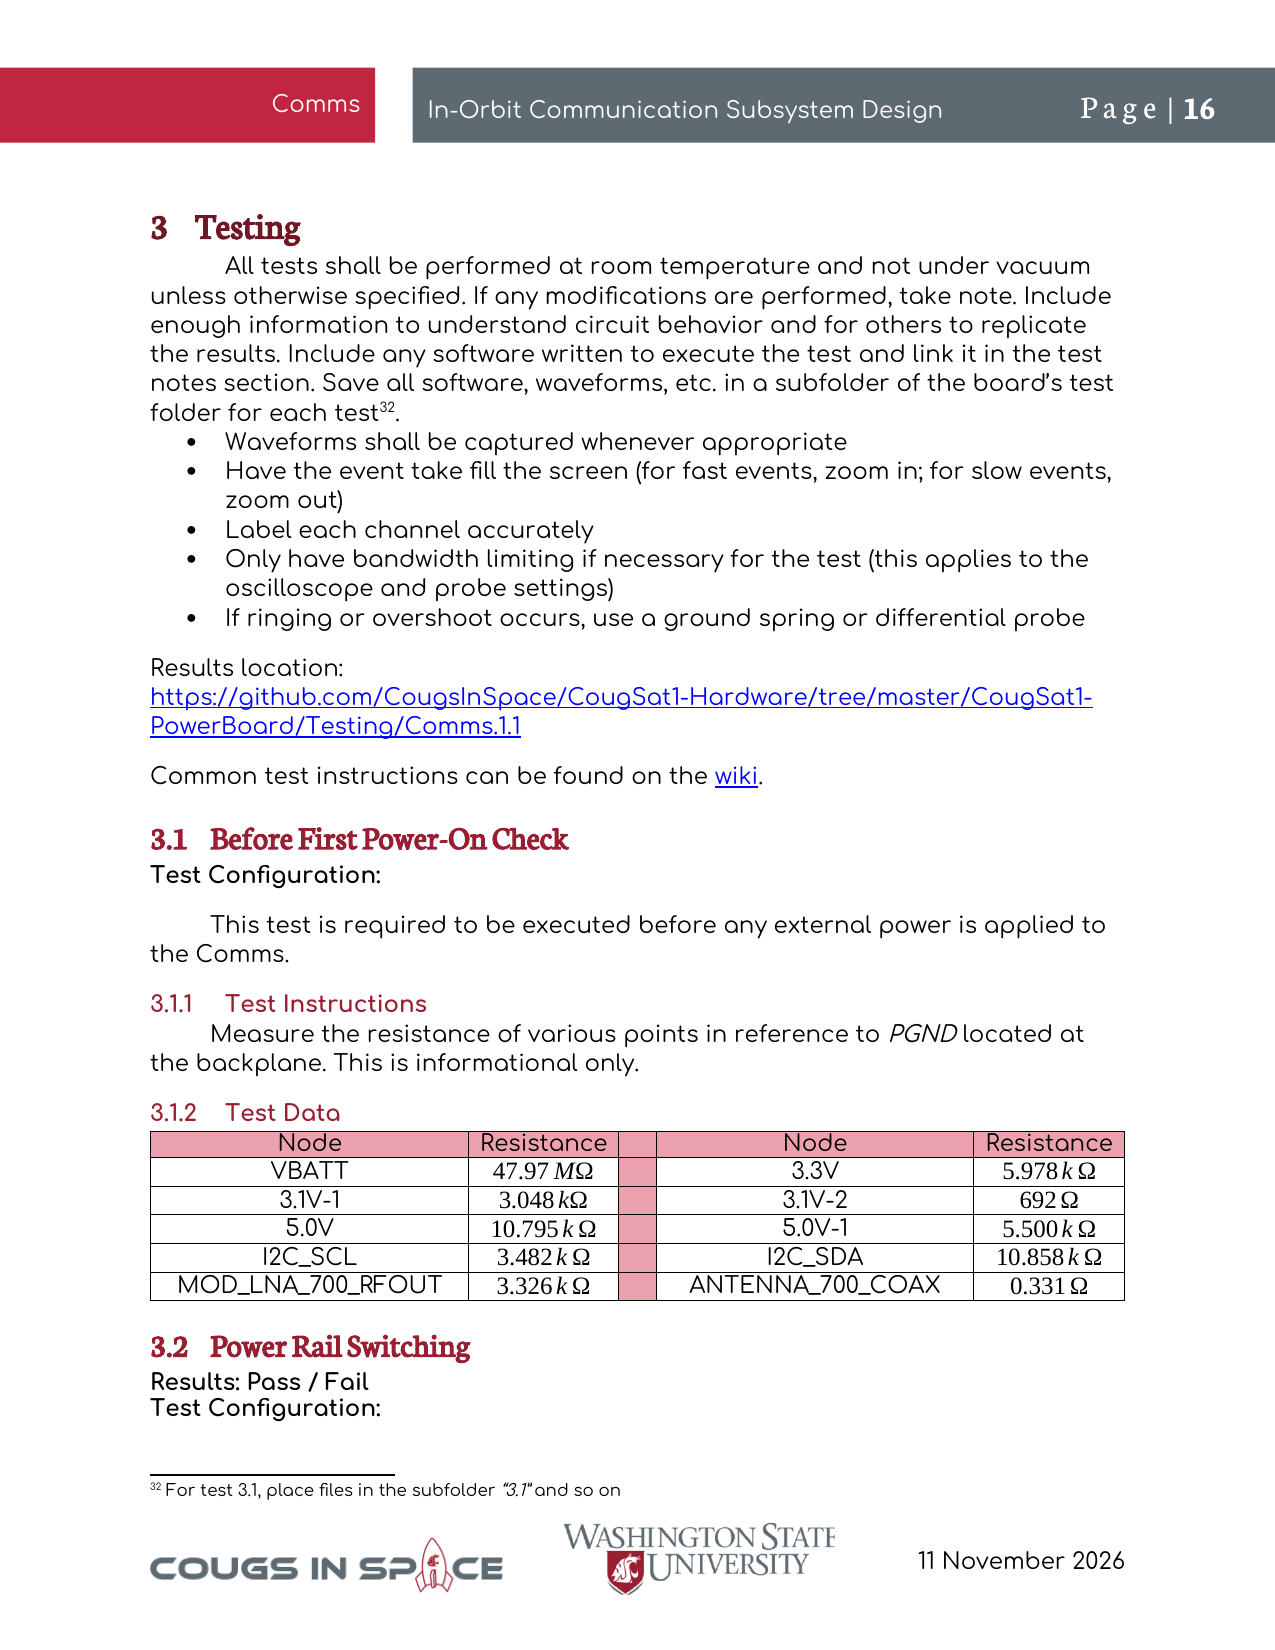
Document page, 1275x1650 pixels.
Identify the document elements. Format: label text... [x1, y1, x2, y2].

table_cell VBATT [151, 1158, 468, 1186]
text All tests shall be performed at room temperature and not under vacuum unless otherwise specified. If any modifications are performed, take note. Include enough information to understand circuit behavior and for others to replicate the results. Include any software written to execute the test and link it in the test notes section. Save all software, waveforms, etc. in a subfolder of the board’s test folder for each test. [150, 254, 1125, 426]
table_header Node [151, 1132, 468, 1157]
picture [150, 1537, 503, 1594]
table_cell [619, 1187, 656, 1214]
table_cell [619, 1158, 656, 1186]
table_cell 3.3V [657, 1158, 973, 1186]
list Have the event take fill the screen (for fast events, zoom in; for slow events, zoom out) [187, 459, 1125, 514]
table_cell [469, 1187, 618, 1214]
table_cell 3.1V-2 [657, 1187, 973, 1214]
subtitle Power Rail Switching [150, 1322, 1125, 1364]
table_cell MOD_LNA_700_RFOUT [151, 1273, 468, 1300]
table_header [619, 1132, 656, 1157]
table_cell I2C_SCL [151, 1244, 468, 1272]
picture [562, 1522, 835, 1594]
subtitle Before First Power-On Check [150, 815, 1125, 857]
table_cell [469, 1158, 618, 1186]
list Only have bandwidth limiting if necessary for the test (this applies to the oscilloscope and probe settings) [187, 547, 1125, 602]
table_cell [619, 1273, 656, 1300]
table_cell 3.1V-1 [151, 1187, 468, 1214]
table_cell 5.0V-1 [657, 1215, 973, 1243]
table_cell [974, 1244, 1124, 1272]
list Waveforms shall be captured whenever appropriate [187, 430, 1125, 456]
table_header Node [657, 1132, 973, 1157]
list If ringing or overshoot occurs, use a ground spring or differential probe [187, 606, 1125, 631]
table_cell [974, 1158, 1124, 1186]
text Test Configuration: [150, 863, 1125, 889]
table_cell ANTENNA_700_COAX [657, 1273, 973, 1300]
text Results location: https://github.com/CougsInSpace/CougSat1-Hardware/tree/master/CougSat1-PowerBoard/Testing/Comms.1.1 [150, 656, 1125, 740]
text Results: Pass / Fail [150, 1371, 1125, 1396]
subtitle Test Data [150, 1101, 1125, 1127]
table_cell [974, 1215, 1124, 1243]
table_cell [974, 1187, 1124, 1214]
list Label each channel accurately [187, 518, 1125, 543]
table_cell [469, 1273, 618, 1300]
table_cell I2C_SDA [657, 1244, 973, 1272]
table_cell [469, 1215, 618, 1243]
subtitle Test Instructions [150, 993, 1125, 1018]
text This test is required to be executed before any external power is applied to the Comms. [150, 913, 1125, 968]
table_header Resistance [469, 1132, 618, 1157]
subtitle Testing [150, 200, 1125, 247]
table_cell [469, 1244, 618, 1272]
table_cell 5.0V [151, 1215, 468, 1243]
text Common test instructions can be found on the wiki. [150, 764, 1125, 790]
table_cell [974, 1273, 1124, 1300]
text Measure the resistance of various points in reference to PGND located at the backplane. This is informational only. [150, 1022, 1125, 1077]
table_cell [619, 1244, 656, 1272]
table_header Resistance [974, 1132, 1124, 1157]
text Test Configuration: [150, 1396, 1125, 1422]
table_cell [619, 1215, 656, 1243]
